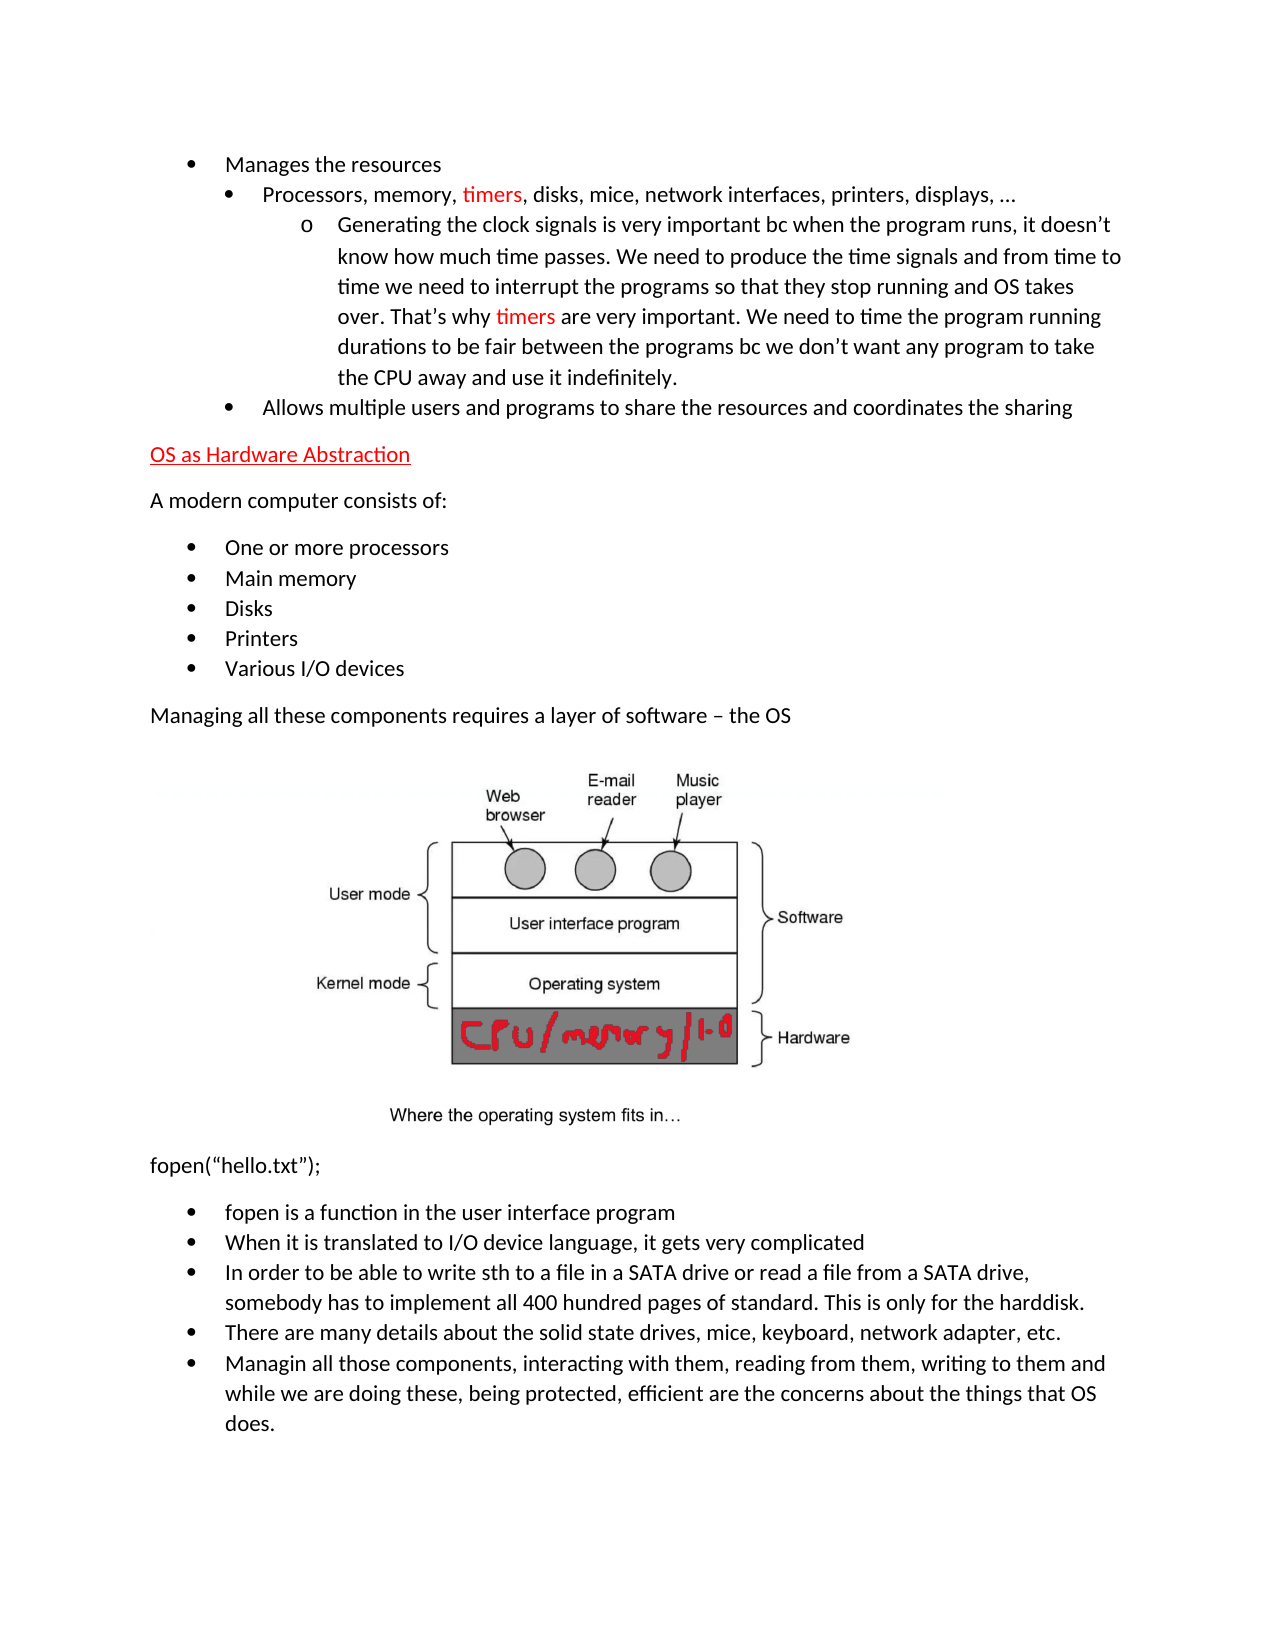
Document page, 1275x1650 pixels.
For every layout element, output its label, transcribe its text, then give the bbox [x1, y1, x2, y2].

list Processors, memory, timers, disks, mice, network interfaces, printers, displays, … [225, 180, 1125, 208]
list Various I/O devices [187, 654, 1125, 682]
list Allows multiple users and programs to share the resources and coordinates the sharing [225, 393, 1125, 421]
picture [150, 748, 945, 1132]
list Disks [187, 594, 1125, 622]
list When it is translated to I/O device language, it gets very complicated [187, 1228, 1125, 1256]
list In order to be able to write sth to a file in a SATA drive or read a file from a SATA drive, somebody has to implement all 400 hundred pages of standard. This is only for the harddisk. [187, 1258, 1125, 1316]
list Managin all those components, interacting with them, reading from them, writing to them and while we are doing these, being protected, efficient are the concerns about the things that OS does. [187, 1349, 1125, 1437]
text Managing all these components requires a layer of software – the OS [150, 701, 1125, 729]
list Printers [187, 624, 1125, 652]
list One or more processors [187, 533, 1125, 561]
list fopen is a function in the user interface program [187, 1198, 1125, 1226]
list Generating the clock signals is very important bc when the program runs, it doesn’t know how much time passes. We need to produce the time signals and from time to time we need to interrupt the programs so that they stop running and OS takes over. That’s why timers are very important. We need to time the program running durations to be fair between the programs bc we don’t want any program to take the CPU away and use it indefinitely. [300, 210, 1125, 391]
text A modern computer consists of: [150, 487, 1125, 514]
list Main memory [187, 564, 1125, 592]
list There are many details about the solid state drives, mice, keyboard, network adapter, etc. [187, 1318, 1125, 1347]
text OS as Hardware Abstraction [150, 440, 1125, 468]
text fopen(“hello.txt”); [150, 1151, 1125, 1179]
list Manages the resources [187, 150, 1125, 178]
